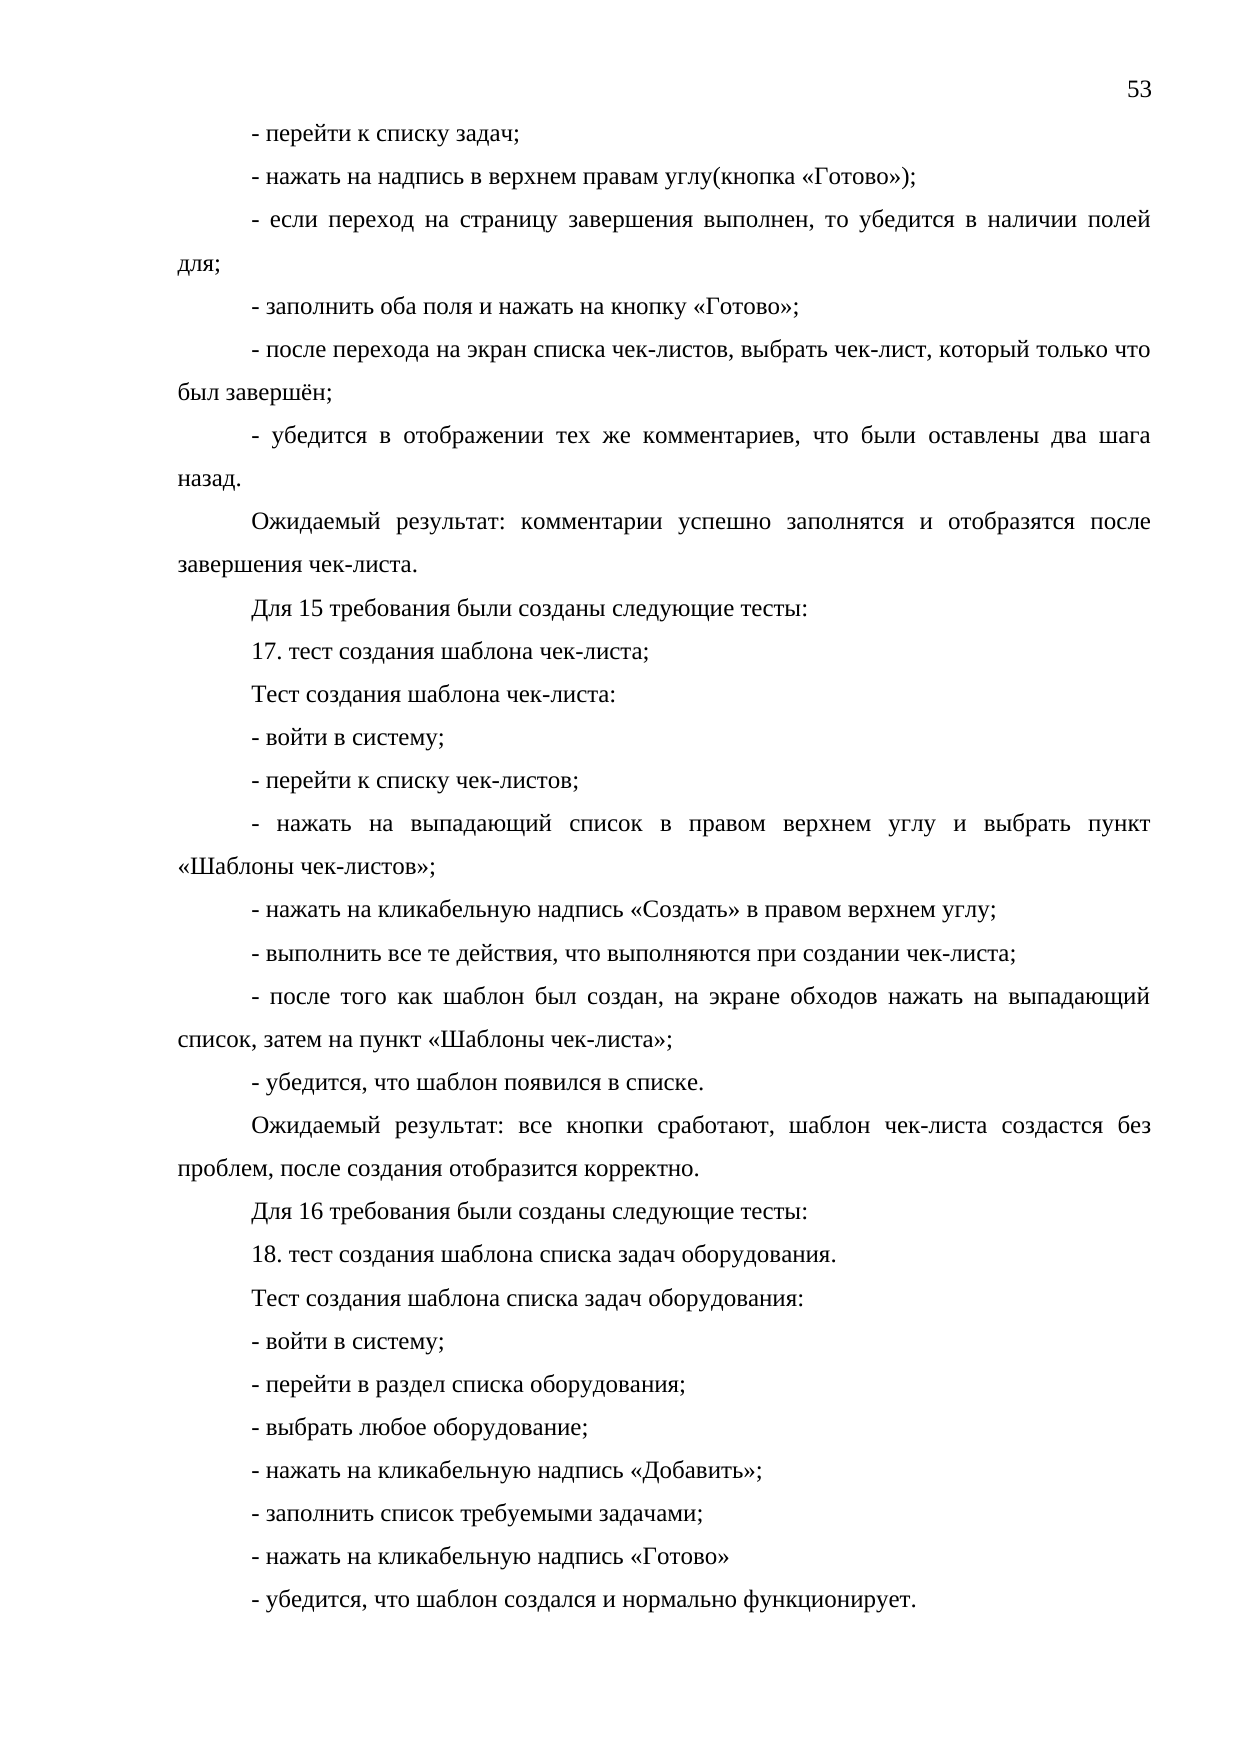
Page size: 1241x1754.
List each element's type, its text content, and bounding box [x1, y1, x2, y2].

text 18. тест создания шаблона списка задач оборудования. [177, 1239, 1152, 1268]
text - нажать на кликабельную надпись «Создать» в правом верхнем углу; [177, 894, 1152, 923]
text - после того как шаблон был создан, на экране обходов нажать на выпадающий список, затем на пункт «Шаблоны чек-листа»; [177, 981, 1152, 1053]
text Тест создания шаблона чек-листа: [177, 679, 1152, 708]
text - войти в систему; [177, 722, 1152, 751]
text - нажать на кликабельную надпись «Добавить»; [177, 1455, 1152, 1484]
text - нажать на надпись в верхнем правам углу(кнопка «Готово»); [177, 161, 1152, 190]
text - войти в систему; [177, 1326, 1152, 1354]
text - перейти к списку чек-листов; [177, 765, 1152, 794]
text Ожидаемый результат: все кнопки сработают, шаблон чек-листа создастся без проблем, после создания отобразится корректно. [177, 1110, 1152, 1182]
text - нажать на выпадающий список в правом верхнем углу и выбрать пункт «Шаблоны чек-листов»; [177, 808, 1152, 880]
text - заполнить оба поля и нажать на кнопку «Готово»; [177, 291, 1152, 319]
text - если переход на страницу завершения выполнен, то убедится в наличии полей для; [177, 204, 1152, 276]
text - перейти в раздел списка оборудования; [177, 1369, 1152, 1398]
text - перейти к списку задач; [177, 118, 1152, 147]
text - заполнить список требуемыми задачами; [177, 1498, 1152, 1527]
text - убедится, что шаблон появился в списке. [177, 1067, 1152, 1096]
text Для 15 требования были созданы следующие тесты: [177, 593, 1152, 621]
text Ожидаемый результат: комментарии успешно заполнятся и отобразятся после завершения чек-листа. [177, 506, 1152, 578]
text Для 16 требования были созданы следующие тесты: [177, 1196, 1152, 1225]
text - нажать на кликабельную надпись «Готово» [177, 1541, 1152, 1570]
text - убедится в отображении тех же комментариев, что были оставлены два шага назад. [177, 420, 1152, 492]
text - убедится, что шаблон создался и нормально функционирует. [177, 1584, 1152, 1613]
text Тест создания шаблона списка задач оборудования: [177, 1283, 1152, 1311]
text - выполнить все те действия, что выполняются при создании чек-листа; [177, 938, 1152, 966]
text - после перехода на экран списка чек-листов, выбрать чек-лист, который только что был завершён; [177, 334, 1152, 406]
text 17. тест создания шаблона чек-листа; [177, 636, 1152, 664]
text - выбрать любое оборудование; [177, 1412, 1152, 1441]
